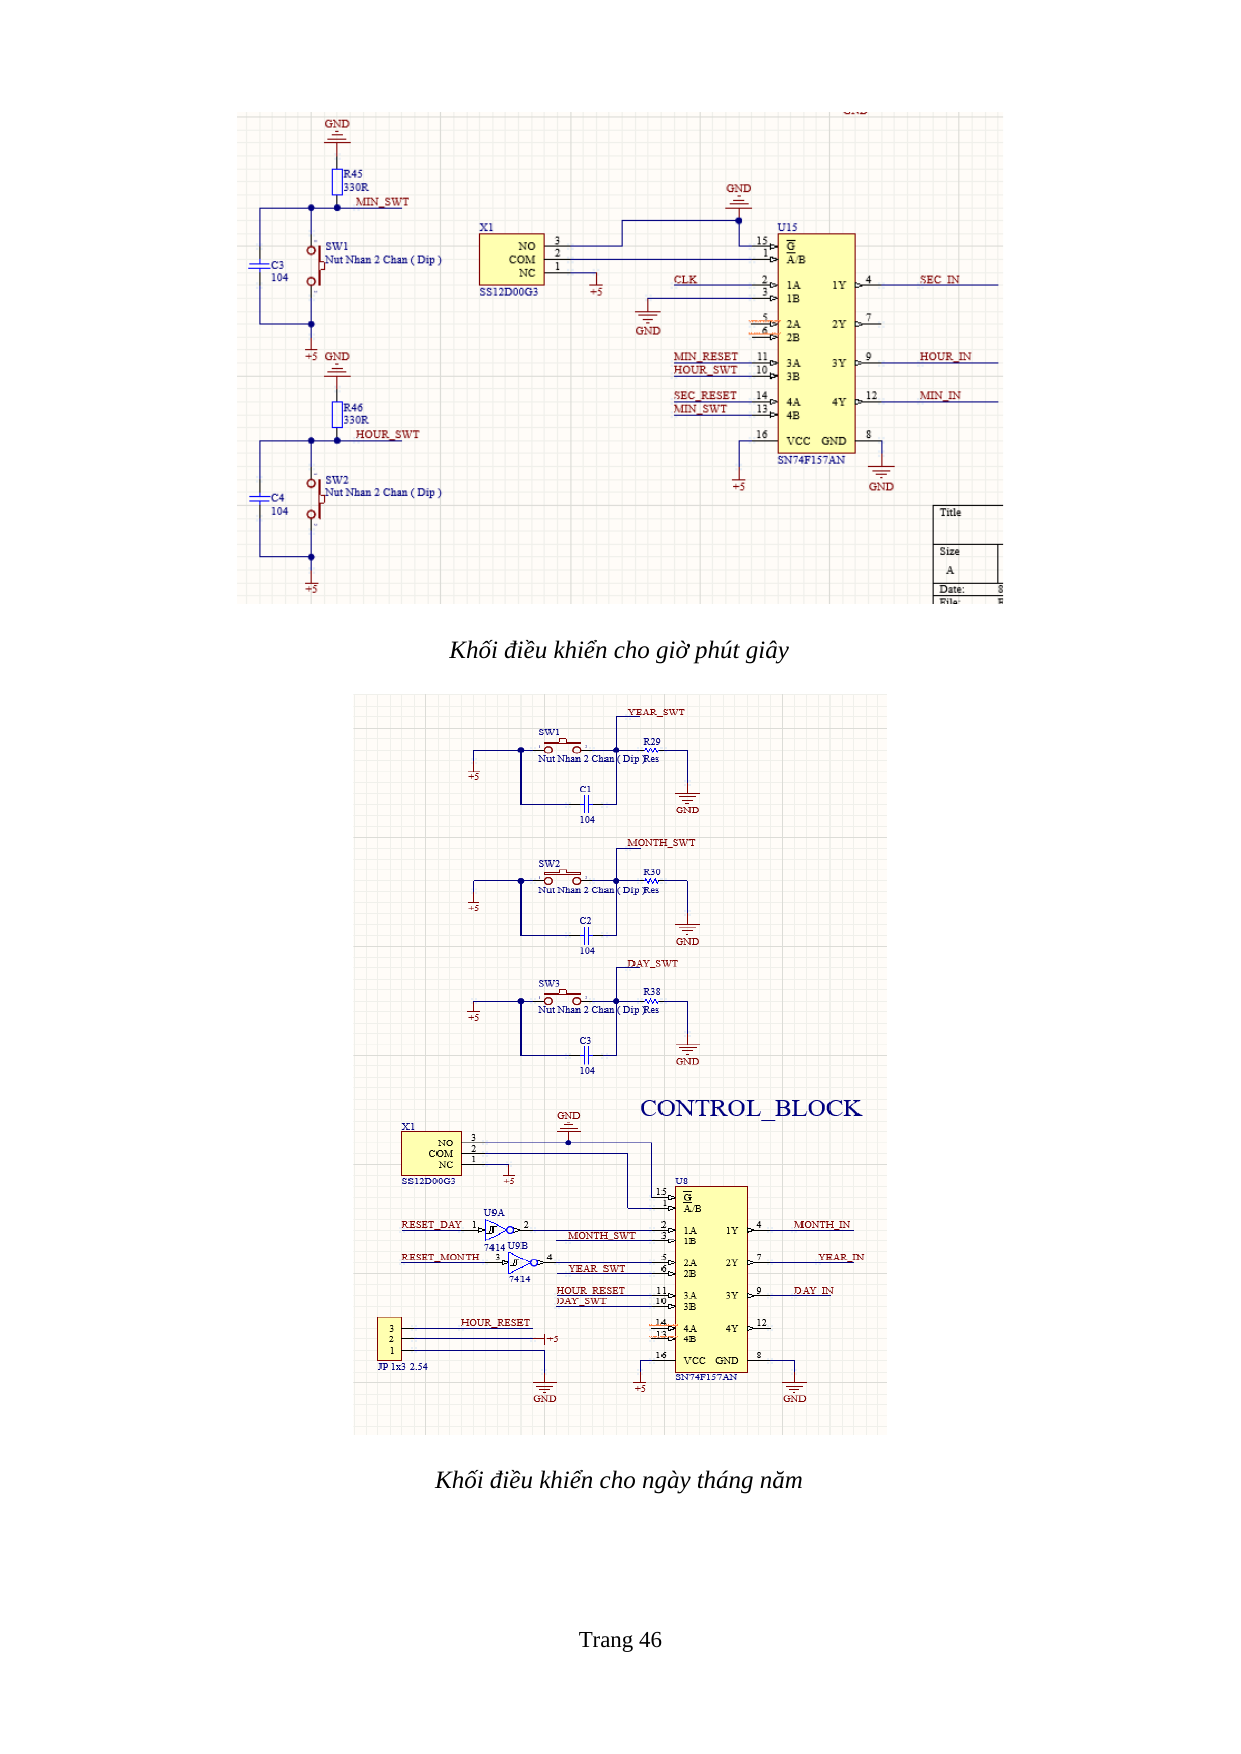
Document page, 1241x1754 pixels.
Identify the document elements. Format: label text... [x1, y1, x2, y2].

text Khối điều khiển cho ngày tháng năm [150, 1465, 1090, 1494]
picture [237, 112, 1004, 604]
picture [353, 694, 887, 1435]
text Khối điều khiển cho giờ phút giây [150, 635, 1090, 663]
